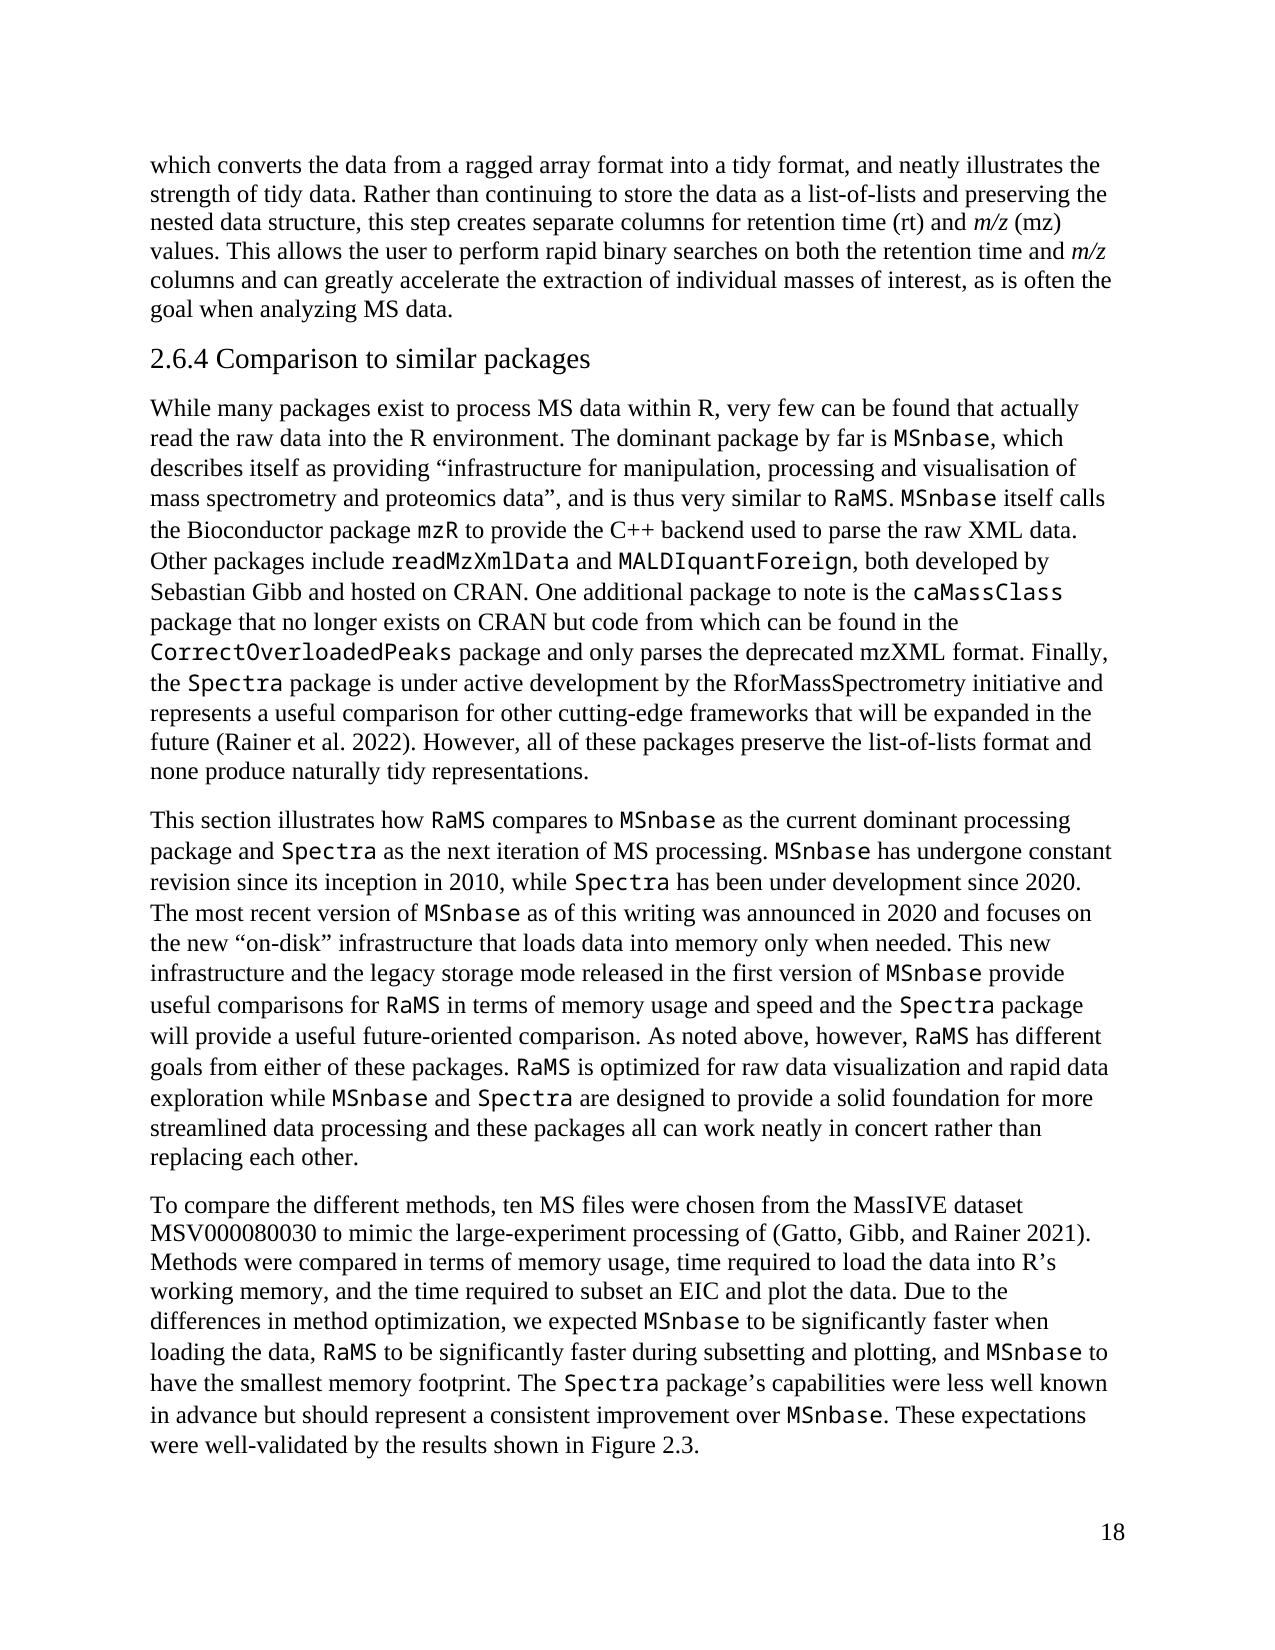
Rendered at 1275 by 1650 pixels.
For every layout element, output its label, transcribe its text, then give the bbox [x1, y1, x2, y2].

text This section illustrates how RaMS compares to MSnbase as the current dominant processing package and Spectra as the next iteration of MS processing. MSnbase has undergone constant revision since its inception in 2010, while Spectra has been under development since 2020. The most recent version of MSnbase as of this writing was announced in 2020 and focuses on the new “on-disk” infrastructure that loads data into memory only when needed. This new infrastructure and the legacy storage mode released in the first version of MSnbase provide useful comparisons for RaMS in terms of memory usage and speed and the Spectra package will provide a useful future-oriented comparison. As noted above, however, RaMS has different goals from either of these packages. RaMS is optimized for raw data visualization and rapid data exploration while MSnbase and Spectra are designed to provide a solid foundation for more streamlined data processing and these packages all can work neatly in concert rather than replacing each other. [150, 803, 1125, 1171]
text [150, 150, 1125, 322]
subtitle 2.6.4 Comparison to similar packages [150, 341, 1125, 375]
text To compare the different methods, ten MS files were chosen from the MassIVE dataset MSV000080030 to mimic the large-experiment processing of (Gatto, Gibb, and Rainer 2021). Methods were compared in terms of memory usage, time required to load the data into R’s working memory, and the time required to subset an EIC and plot the data. Due to the differences in method optimization, we expected MSnbase to be significantly faster when loading the data, RaMS to be significantly faster during subsetting and plotting, and MSnbase to have the smallest memory footprint. The Spectra package’s capabilities were less well known in advance but should represent a consistent improvement over MSnbase. These expectations were well-validated by the results shown in Figure 2.3. [150, 1190, 1125, 1458]
text While many packages exist to process MS data within R, very few can be found that actually read the raw data into the R environment. The dominant package by far is MSnbase, which describes itself as providing “infrastructure for manipulation, processing and visualisation of mass spectrometry and proteomics data”, and is thus very similar to RaMS. MSnbase itself calls the Bioconductor package mzR to provide the C++ backend used to parse the raw XML data. Other packages include readMzXmlData and MALDIquantForeign, both developed by Sebastian Gibb and hosted on CRAN. One additional package to note is the caMassClass package that no longer exists on CRAN but code from which can be found in the CorrectOverloadedPeaks package and only parses the deprecated mzXML format. Finally, the Spectra package is under active development by the RforMassSpectrometry initiative and represents a useful comparison for other cutting-edge frameworks that will be expanded in the future (Rainer et al. 2022). However, all of these packages preserve the list-of-lists format and none produce naturally tidy representations. [150, 393, 1125, 785]
